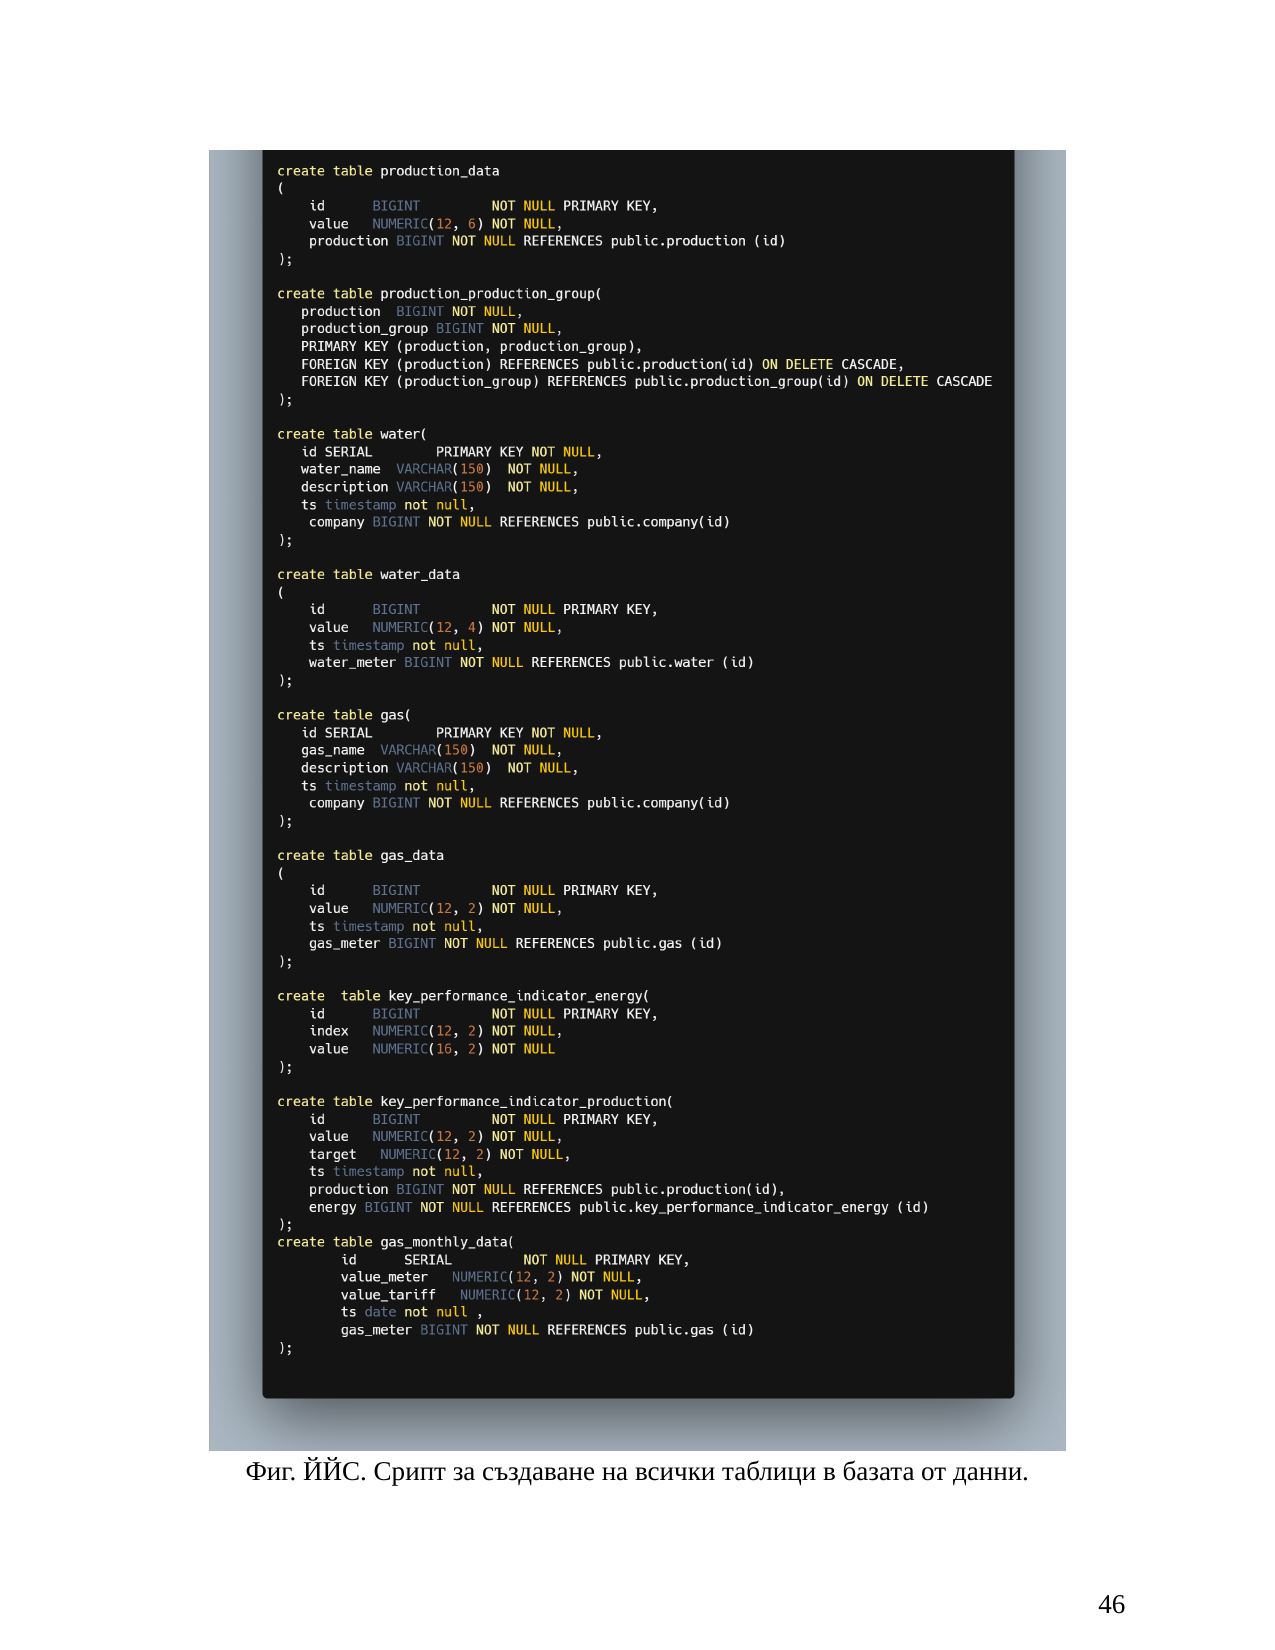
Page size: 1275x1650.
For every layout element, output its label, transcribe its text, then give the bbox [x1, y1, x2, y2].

picture [209, 150, 1066, 1451]
